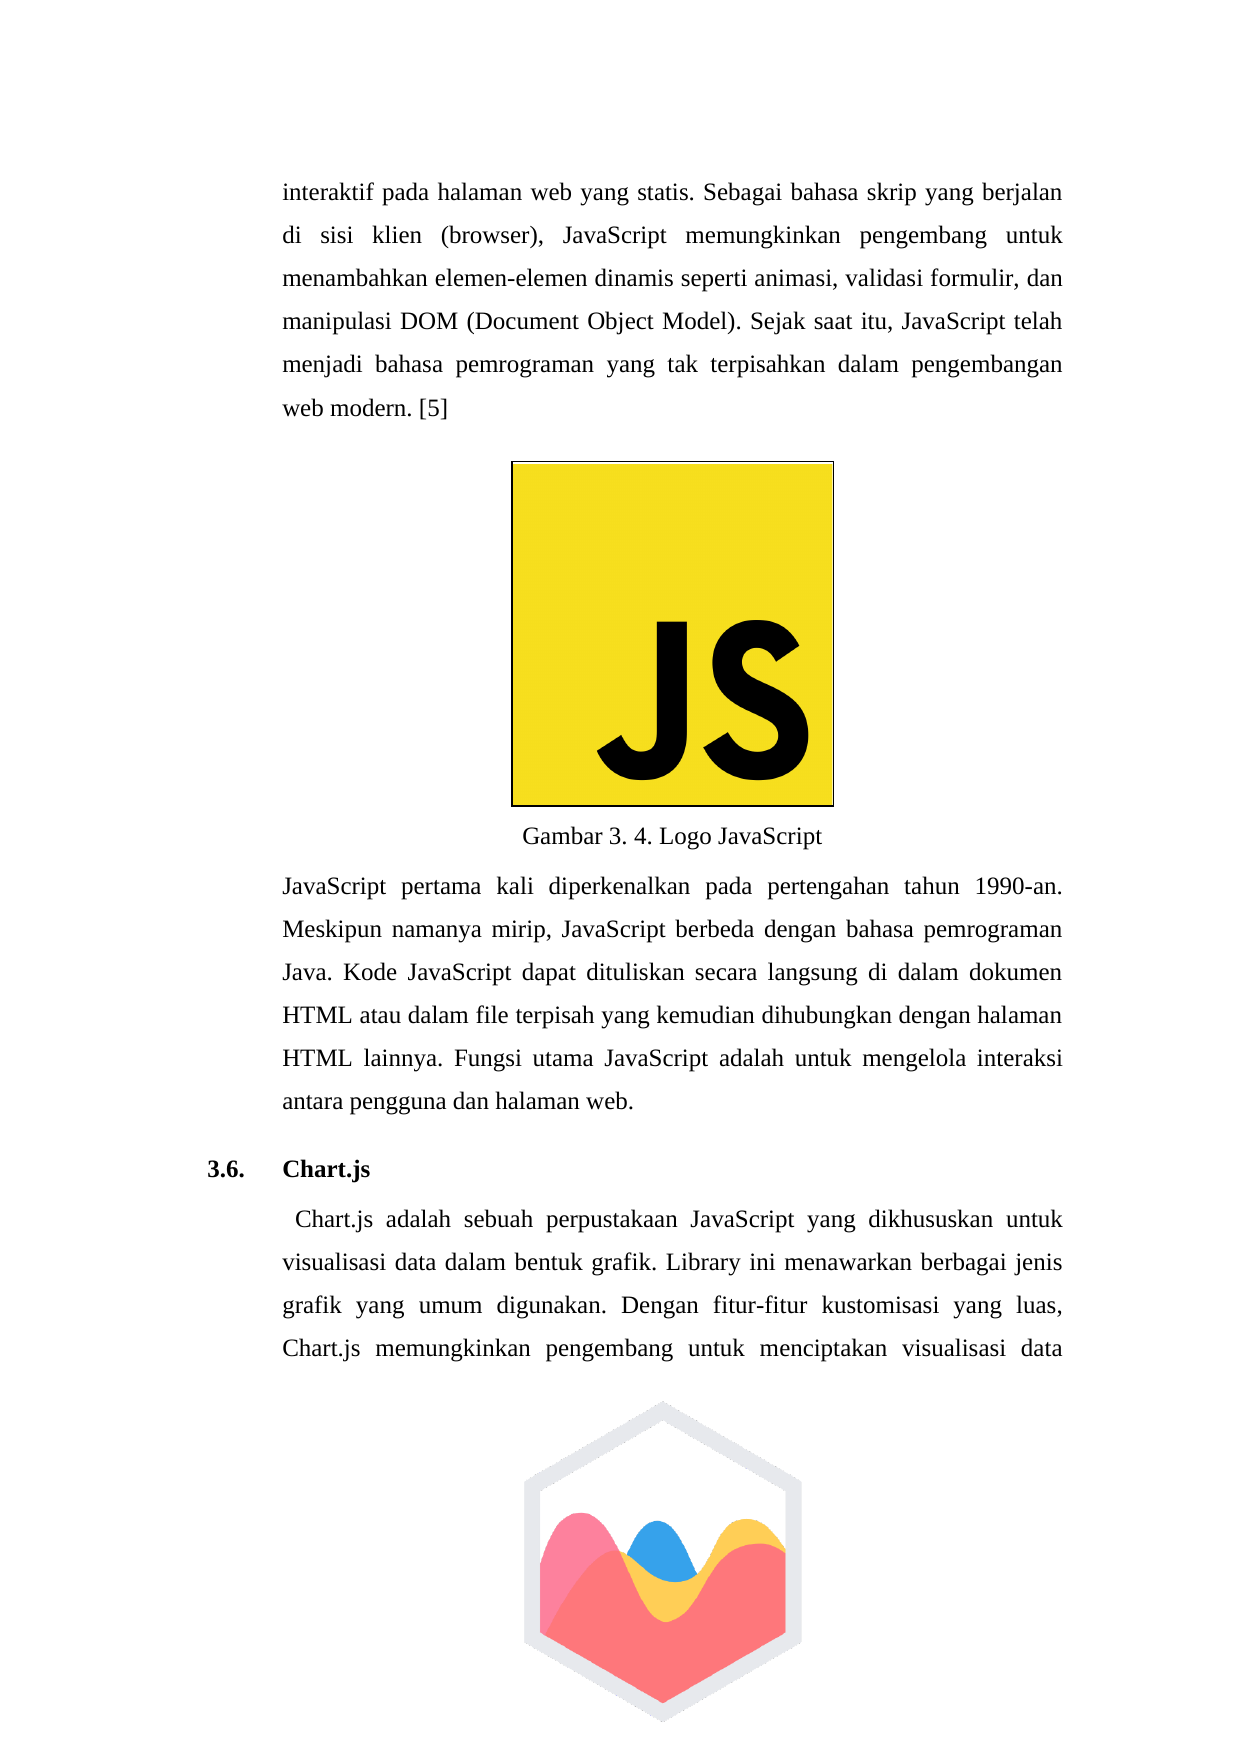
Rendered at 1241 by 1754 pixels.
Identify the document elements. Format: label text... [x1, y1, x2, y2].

subtitle Chart.js [244, 1154, 1063, 1183]
text Gambar 3. 4. Logo JavaScript [281, 821, 1063, 850]
picture [513, 464, 833, 805]
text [282, 177, 1063, 421]
picture [470, 1369, 855, 1754]
text JavaScript pertama kali diperkenalkan pada pertengahan tahun 1990-an. Meskipun namanya mirip, JavaScript berbeda dengan bahasa pemrograman Java. Kode JavaScript dapat dituliskan secara langsung di dalam dokumen HTML atau dalam file terpisah yang kemudian dihubungkan dengan halaman HTML lainnya. Fungsi utama JavaScript adalah untuk mengelola interaksi antara pengguna dan halaman web. [282, 871, 1063, 1115]
